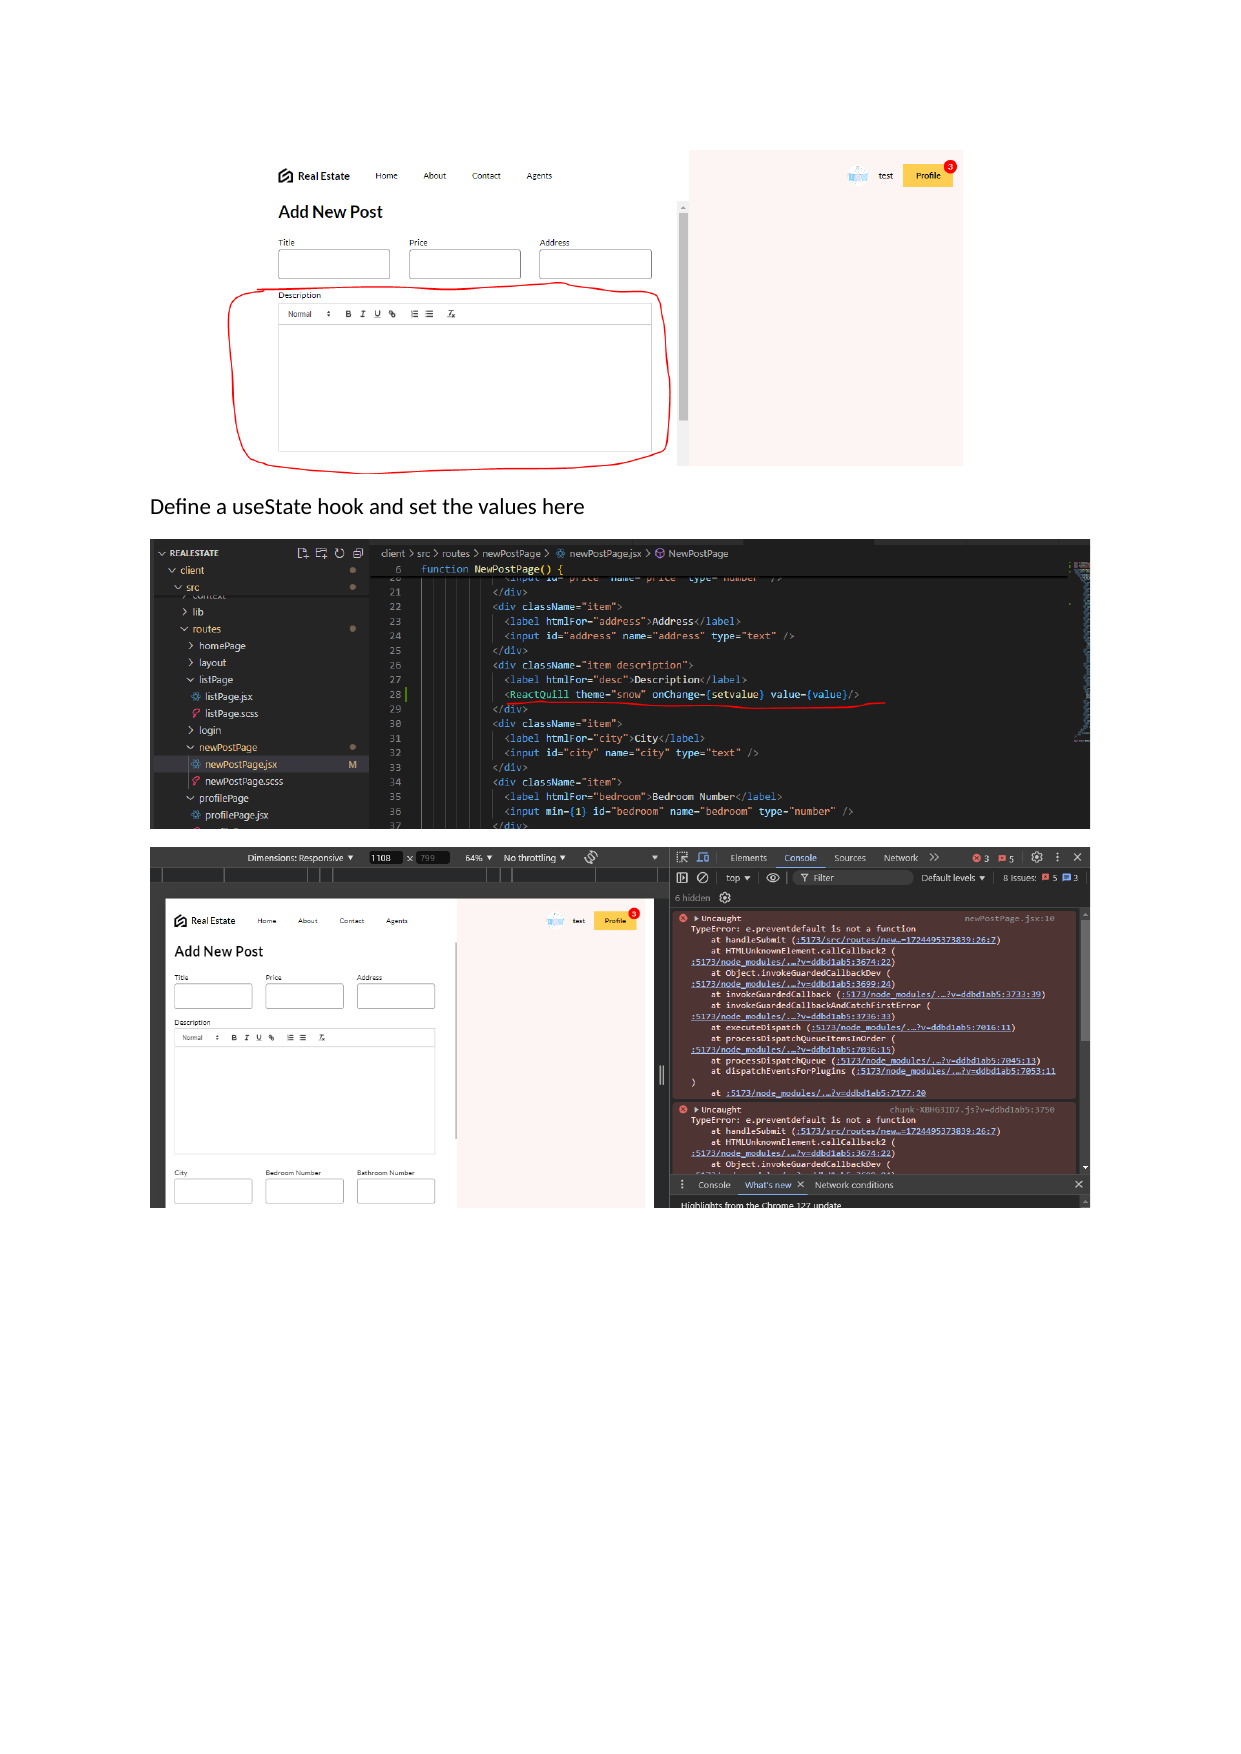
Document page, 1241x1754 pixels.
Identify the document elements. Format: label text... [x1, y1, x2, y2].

picture [150, 150, 1091, 474]
picture [150, 539, 1091, 829]
text Define a useState hook and set the values here [150, 492, 1090, 520]
picture [150, 847, 1091, 1208]
